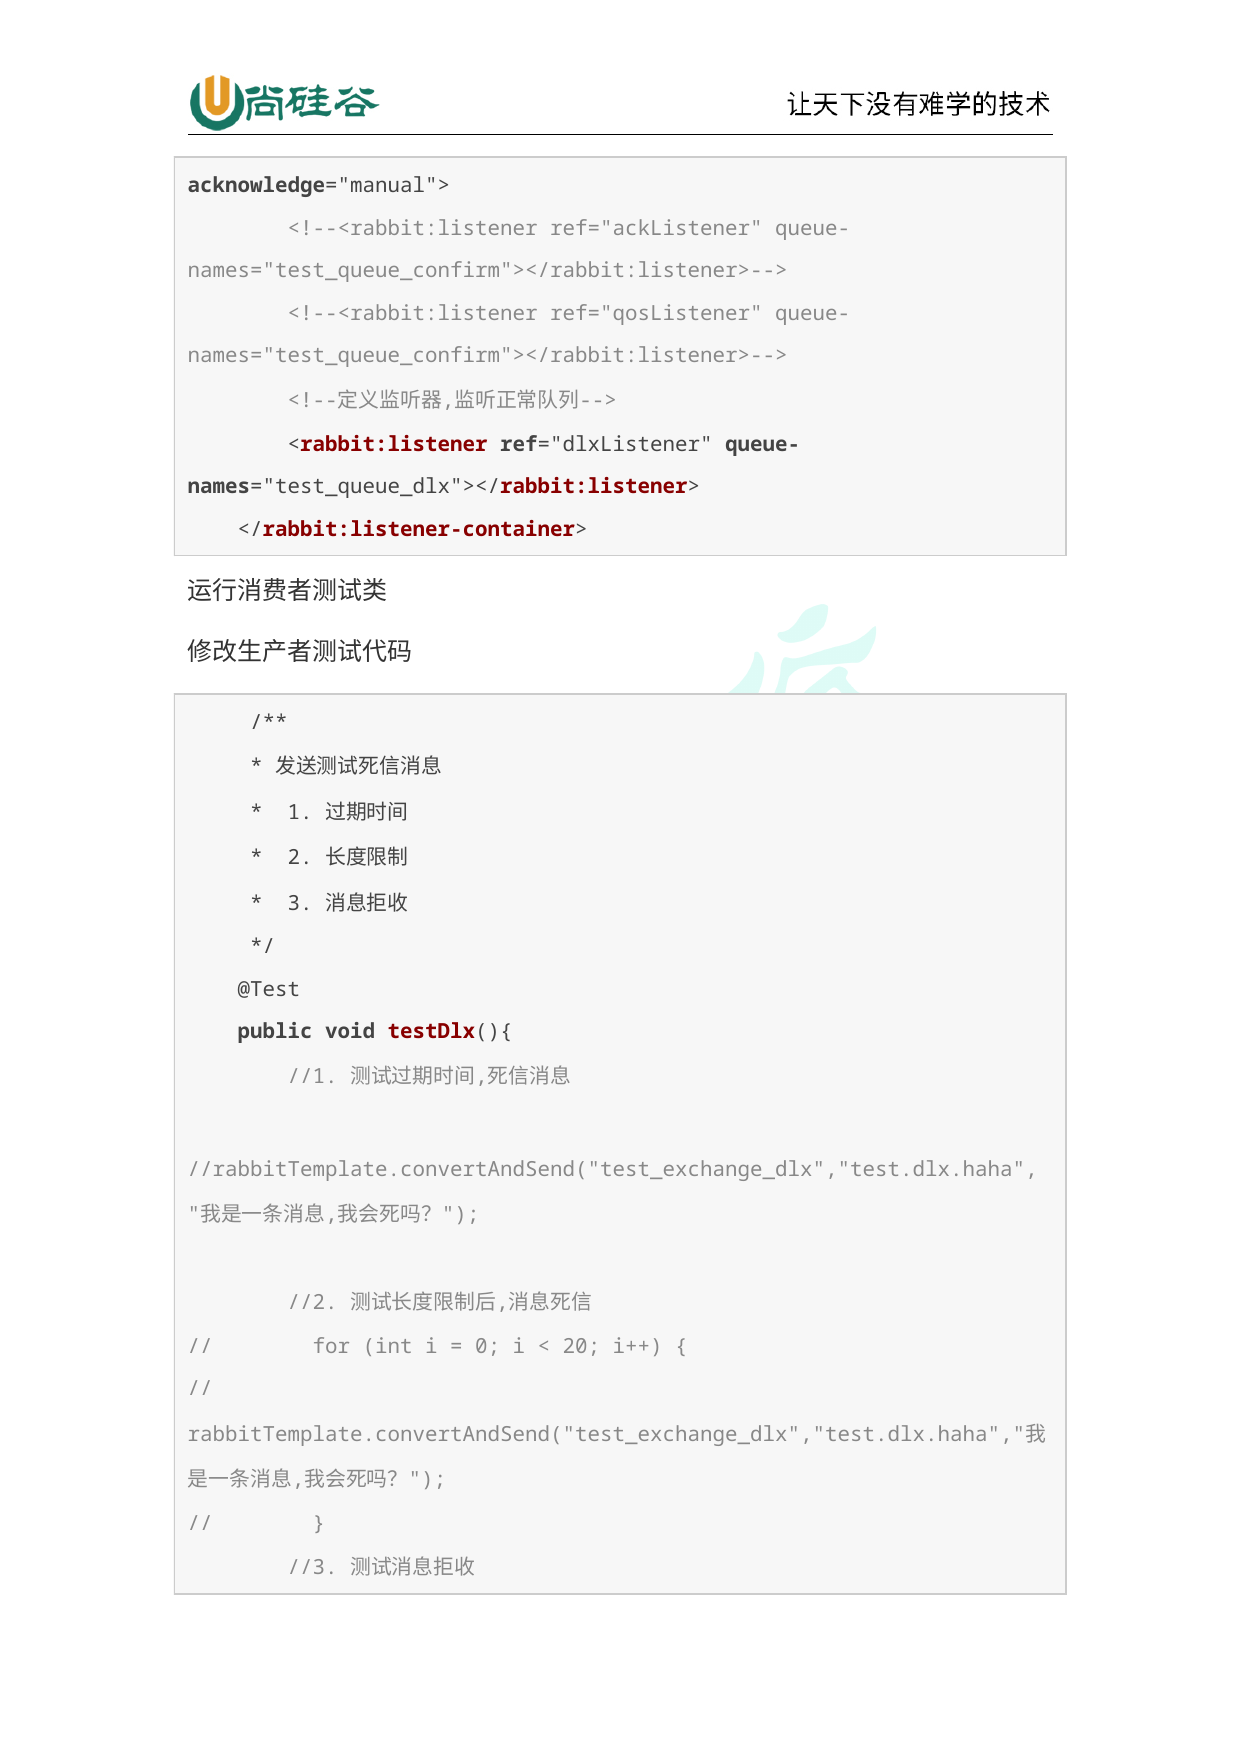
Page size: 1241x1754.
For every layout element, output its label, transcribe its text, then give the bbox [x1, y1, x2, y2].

text * 发送测试死信消息 [175, 736, 1065, 780]
text public void testDlx(){ [175, 1002, 1065, 1045]
text <rabbit:listener ref="dlxListener" queue-names="test_queue_dlx"></rabbit:listener> [175, 414, 1065, 500]
text */ [175, 917, 1065, 960]
text // rabbitTemplate.convertAndSend("test_exchange_dlx","test.dlx.haha","我是一条消息,我会死吗？"); [175, 1359, 1065, 1493]
text //3. 测试消息拒收 [175, 1536, 1065, 1593]
text @Test [175, 960, 1065, 1002]
text //1. 测试过期时间,死信消息 [175, 1045, 1065, 1089]
text * 1. 过期时间 [175, 781, 1065, 825]
text //2. 测试长度限制后,消息死信 [175, 1271, 1065, 1316]
text * 2. 长度限制 [175, 826, 1065, 871]
text 修改生产者测试代码 [187, 632, 1053, 668]
text // } [175, 1494, 1065, 1536]
text 运行消费者测试类 [187, 571, 1053, 607]
text <!--定义监听器,监听正常队列--> [175, 369, 1065, 413]
text // for (int i = 0; i < 20; i++) { [175, 1317, 1065, 1359]
text <!--<rabbit:listener ref="qosListener" queue-names="test_queue_confirm"></rabbit:listener>--> [175, 284, 1065, 369]
text /** [175, 695, 1065, 736]
picture [187, 73, 1053, 132]
text <!--<rabbit:listener ref="ackListener" queue-names="test_queue_confirm"></rabbit:listener>--> [175, 199, 1065, 284]
text //rabbitTemplate.convertAndSend("test_exchange_dlx","test.dlx.haha","我是一条消息,我会死吗？"); [175, 1091, 1065, 1228]
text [175, 158, 1065, 199]
text </rabbit:listener-container> [175, 500, 1065, 555]
text * 3. 消息拒收 [175, 872, 1065, 916]
